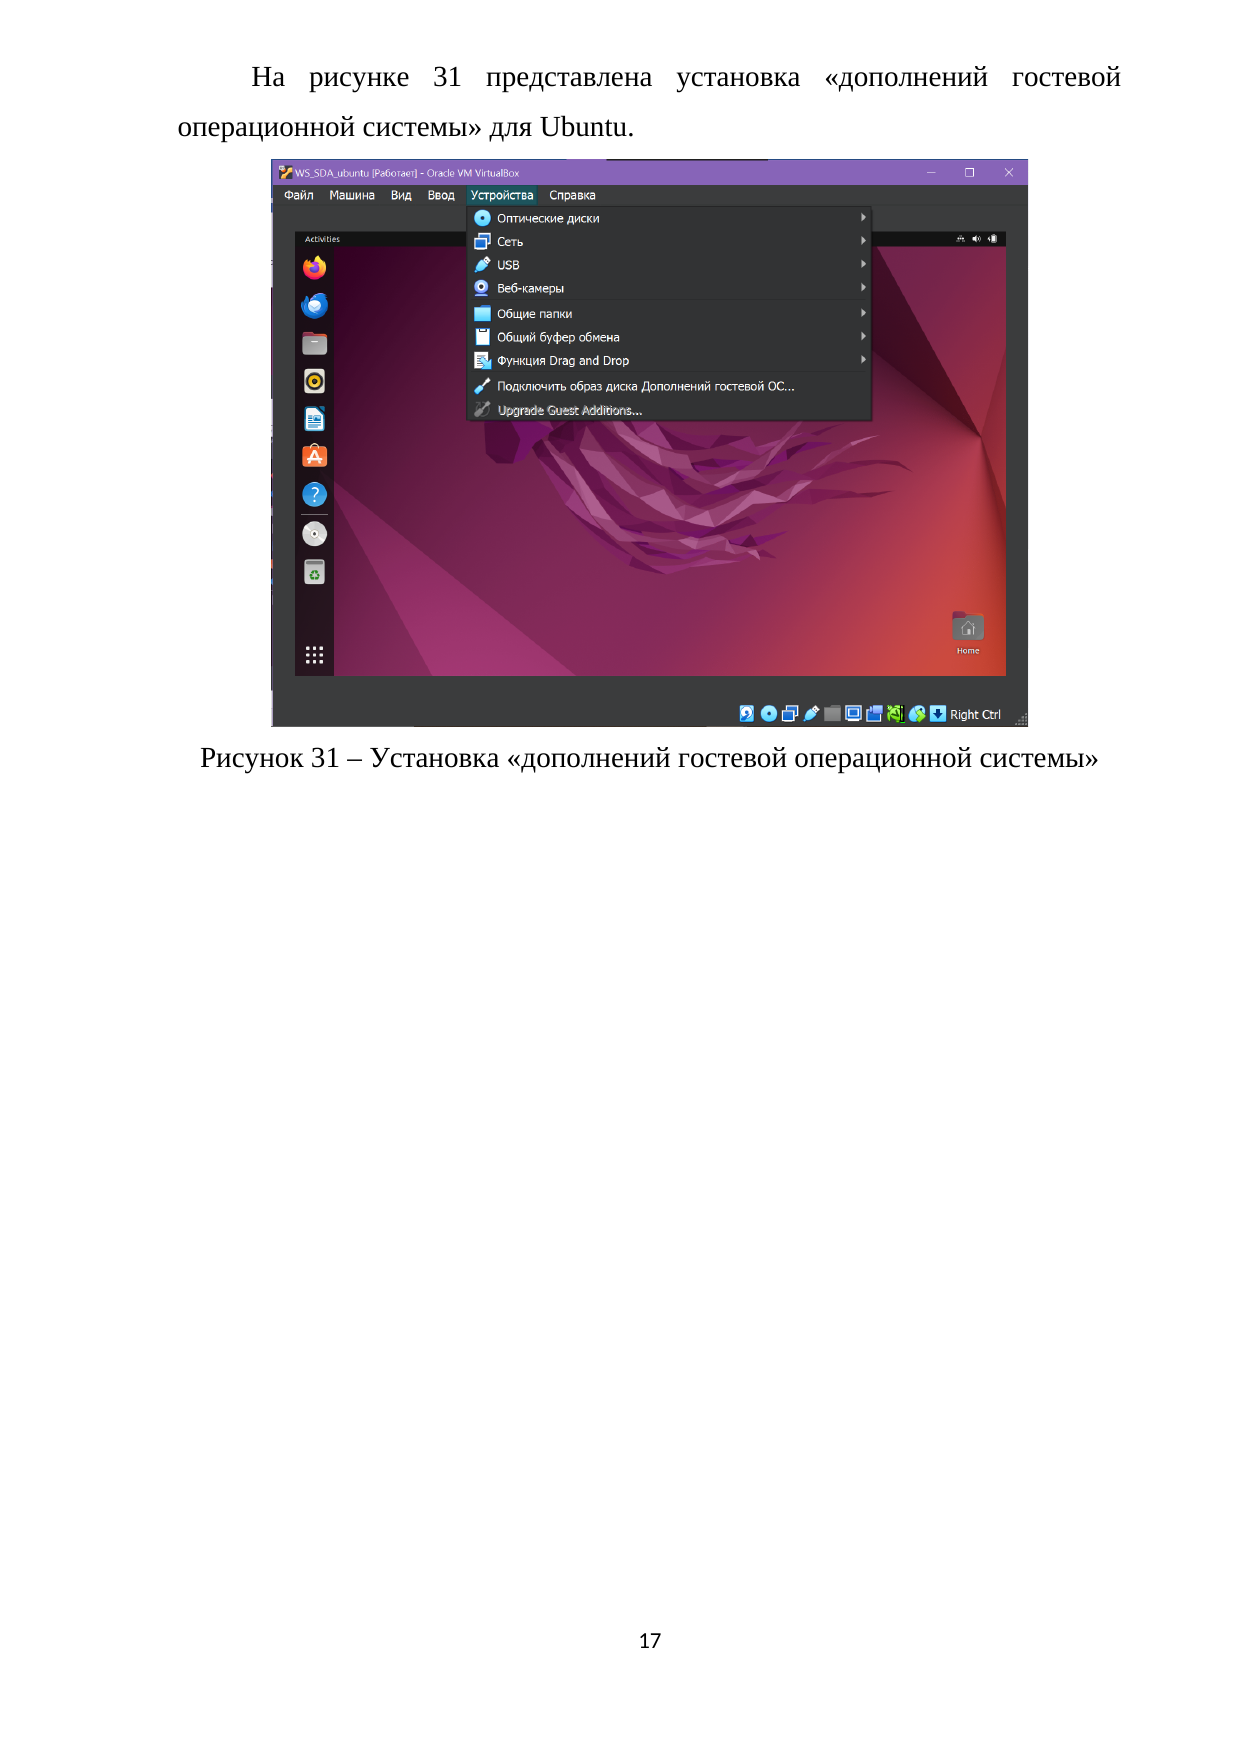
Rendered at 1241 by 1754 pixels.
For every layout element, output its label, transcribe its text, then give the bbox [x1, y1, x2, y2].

text На рисунке 31 представлена установка «дополнений гостевой операционной системы» для Ubuntu. [177, 59, 1122, 143]
text Рисунок 31 – Установка «дополнений гостевой операционной системы» [177, 740, 1122, 774]
picture [271, 159, 1029, 727]
